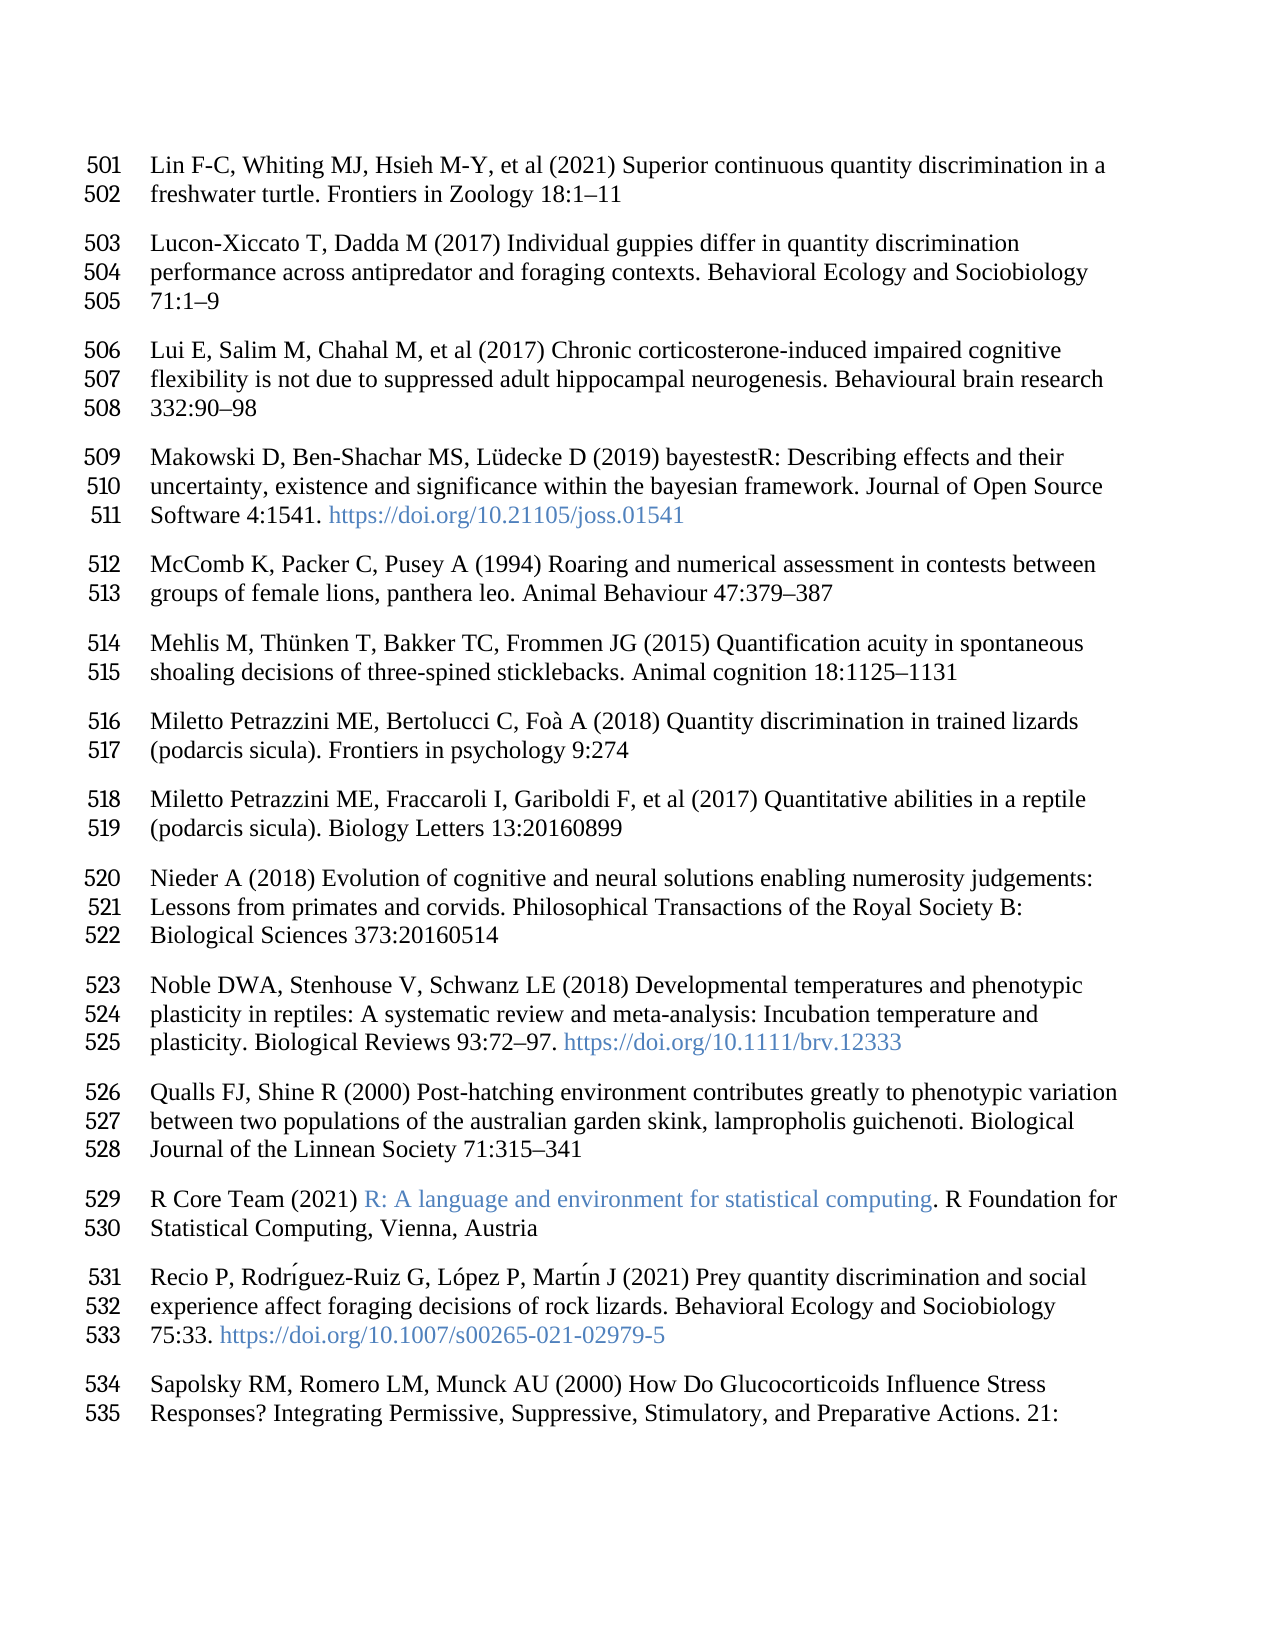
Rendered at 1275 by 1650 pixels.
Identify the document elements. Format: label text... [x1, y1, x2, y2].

text Noble DWA, Stenhouse V, Schwanz LE (2018) Developmental temperatures and phenotypic plasticity in reptiles: A systematic review and meta-analysis: Incubation temperature and plasticity. Biological Reviews 93:72–97. https://doi.org/10.1111/brv.12333 [150, 970, 1125, 1056]
text Nieder A (2018) Evolution of cognitive and neural solutions enabling numerosity judgements: Lessons from primates and corvids. Philosophical Transactions of the Royal Society B: Biological Sciences 373:20160514 [150, 863, 1125, 949]
text Mehlis M, Thünken T, Bakker TC, Frommen JG (2015) Quantification acuity in spontaneous shoaling decisions of three-spined sticklebacks. Animal cognition 18:1125–1131 [150, 628, 1125, 685]
text Miletto Petrazzini ME, Bertolucci C, Foà A (2018) Quantity discrimination in trained lizards (podarcis sicula). Frontiers in psychology 9:274 [150, 706, 1125, 764]
text Makowski D, Ben-Shachar MS, Lüdecke D (2019) bayestestR: Describing effects and their uncertainty, existence and significance within the bayesian framework. Journal of Open Source Software 4:1541. https://doi.org/10.21105/joss.01541 [150, 442, 1125, 529]
text Lucon-Xiccato T, Dadda M (2017) Individual guppies differ in quantity discrimination performance across antipredator and foraging contexts. Behavioral Ecology and Sociobiology 71:1–9 [150, 228, 1125, 314]
text Miletto Petrazzini ME, Fraccaroli I, Gariboldi F, et al (2017) Quantitative abilities in a reptile (podarcis sicula). Biology Letters 13:20160899 [150, 784, 1125, 842]
text Sapolsky RM, Romero LM, Munck AU (2000) How Do Glucocorticoids Influence Stress Responses? Integrating Permissive, Suppressive, Stimulatory, and Preparative Actions. 21: [150, 1369, 1125, 1427]
text Qualls FJ, Shine R (2000) Post-hatching environment contributes greatly to phenotypic variation between two populations of the australian garden skink, lampropholis guichenoti. Biological Journal of the Linnean Society 71:315–341 [150, 1077, 1125, 1163]
text Recio P, Rodrı́guez-Ruiz G, López P, Martı́n J (2021) Prey quantity discrimination and social experience affect foraging decisions of rock lizards. Behavioral Ecology and Sociobiology 75:33. https://doi.org/10.1007/s00265-021-02979-5 [150, 1262, 1125, 1349]
text R Core Team (2021) R: A language and environment for statistical computing. R Foundation for Statistical Computing, Vienna, Austria [150, 1184, 1125, 1242]
text Lui E, Salim M, Chahal M, et al (2017) Chronic corticosterone-induced impaired cognitive flexibility is not due to suppressed adult hippocampal neurogenesis. Behavioural brain research 332:90–98 [150, 335, 1125, 422]
text McComb K, Packer C, Pusey A (1994) Roaring and numerical assessment in contests between groups of female lions, panthera leo. Animal Behaviour 47:379–387 [150, 549, 1125, 607]
text Lin F-C, Whiting MJ, Hsieh M-Y, et al (2021) Superior continuous quantity discrimination in a freshwater turtle. Frontiers in Zoology 18:1–11 [150, 150, 1125, 207]
